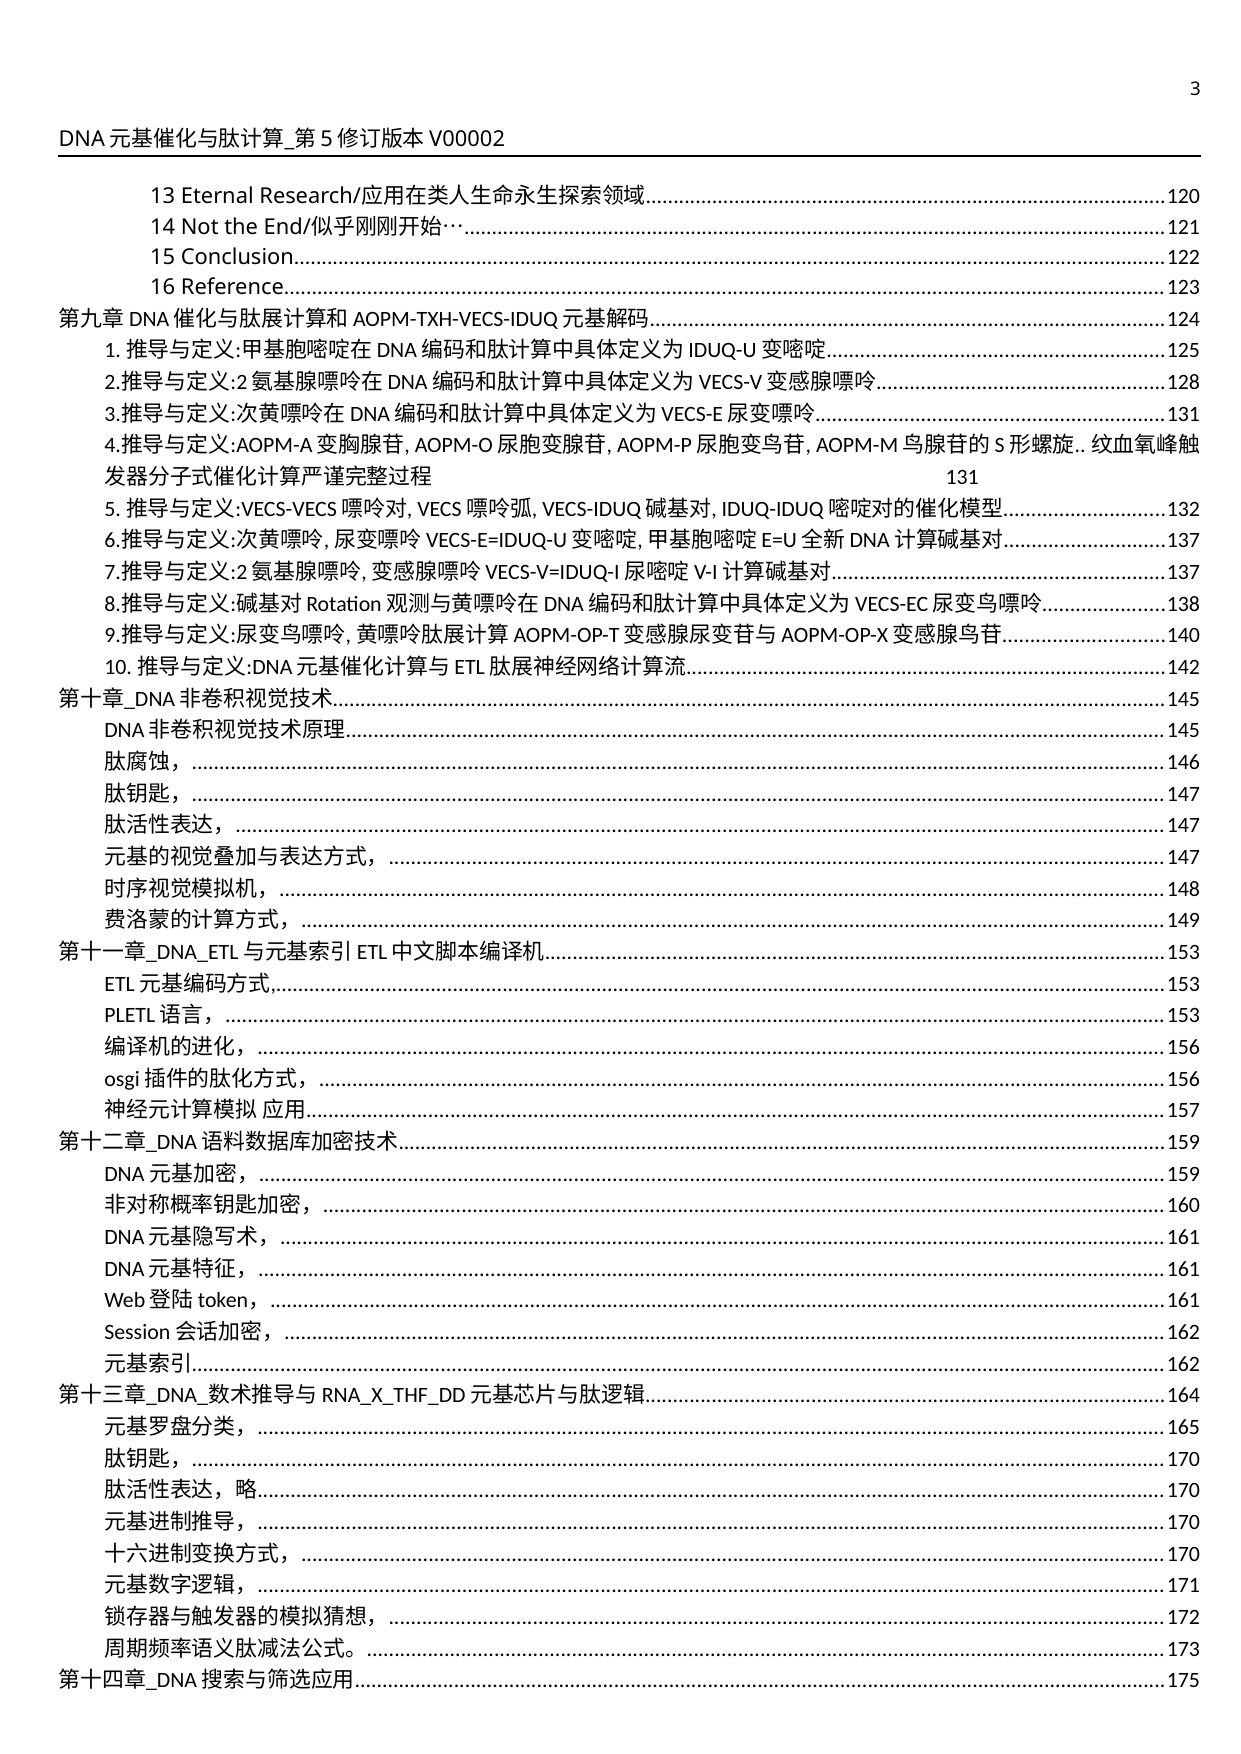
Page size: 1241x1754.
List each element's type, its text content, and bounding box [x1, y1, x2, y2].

text 肽活性表达， 147 [104, 807, 1201, 839]
text osgi插件的肽化方式， 156 [104, 1061, 1201, 1092]
text 肽钥匙， 147 [104, 776, 1201, 807]
text 锁存器与触发器的模拟猜想， 172 [104, 1599, 1201, 1631]
text 元基罗盘分类， 165 [104, 1409, 1201, 1441]
text DNA元基特征， 161 [104, 1251, 1201, 1282]
text 5. 推导与定义:VECS-VECS嘌呤对, VECS嘌呤弧, VECS-IDUQ碱基对, IDUQ-IDUQ嘧啶对的催化模型 132 [104, 491, 1201, 522]
text 4.推导与定义:AOPM-A变胸腺苷, AOPM-O尿胞变腺苷, AOPM-P尿胞变鸟苷, AOPM-M鸟腺苷的S形螺旋 纹血氧峰触发器分子式催化计算严谨完整过程 131 [104, 427, 1201, 491]
text 6.推导与定义:次黄嘌呤, 尿变嘌呤VECS-E=IDUQ-U变嘧啶, 甲基胞嘧啶E=U全新DNA计算碱基对 137 [104, 522, 1201, 554]
text 16 Reference 123 [150, 271, 1201, 301]
text 元基的视觉叠加与表达方式， 147 [104, 839, 1201, 871]
text 第十章_DNA非卷积视觉技术 145 [58, 681, 1201, 712]
text 10. 推导与定义:DNA元基催化计算与ETL肽展神经网络计算流 142 [104, 649, 1201, 681]
text 神经元计算模拟 应用 157 [104, 1092, 1201, 1124]
text DNA 元基加密， 159 [104, 1156, 1201, 1187]
text 元基进制推导， 170 [104, 1504, 1201, 1536]
text 13 Eternal Research/应用在类人生命永生探索领域 120 [150, 178, 1201, 209]
text 肽钥匙， 170 [104, 1441, 1201, 1472]
text DNA元基隐写术， 161 [104, 1219, 1201, 1251]
text 费洛蒙的计算方式， 149 [104, 902, 1201, 934]
text 非对称概率钥匙加密， 160 [104, 1187, 1201, 1219]
text 15 Conclusion 122 [150, 241, 1201, 271]
text 第十三章_DNA_数术推导与RNA_X_THF_DD元基芯片与肽逻辑 164 [58, 1377, 1201, 1409]
text 8.推导与定义:碱基对Rotation观测与黄嘌呤在DNA编码和肽计算中具体定义为VECS-EC尿变鸟嘌呤 138 [104, 586, 1201, 617]
text 第十一章_DNA_ETL与元基索引ETL中文脚本编译机. 153 [58, 934, 1201, 966]
text 元基数字逻辑， 171 [104, 1567, 1201, 1599]
text 14 Not the End/似乎刚刚开始… 121 [150, 209, 1201, 241]
text 十六进制变换方式， 170 [104, 1536, 1201, 1567]
text PLETL语言， 153 [104, 997, 1201, 1029]
text 1. 推导与定义:甲基胞嘧啶在DNA编码和肽计算中具体定义为IDUQ-U变嘧啶 125 [104, 332, 1201, 364]
text 编译机的进化， 156 [104, 1029, 1201, 1061]
text 3.推导与定义:次黄嘌呤在DNA编码和肽计算中具体定义为VECS-E尿变嘌呤 131 [104, 396, 1201, 427]
text 时序视觉模拟机， 148 [104, 871, 1201, 902]
text Session会话加密， 162 [104, 1314, 1201, 1346]
text 第九章 DNA催化与肽展计算和AOPM-TXH-VECS-IDUQ元基解码 124 [58, 301, 1201, 332]
text 7.推导与定义:2氨基腺嘌呤, 变感腺嘌呤VECS-V=IDUQ-I尿嘧啶V-I计算碱基对 137 [104, 554, 1201, 586]
text 9.推导与定义:尿变鸟嘌呤, 黄嘌呤肽展计算AOPM-OP-T变感腺尿变苷与AOPM-OP-X变感腺鸟苷 140 [104, 617, 1201, 649]
text 第十四章_DNA搜索与筛选应用 175 [58, 1662, 1201, 1694]
text ETL元基编码方式, 153 [104, 966, 1201, 997]
text DNA非卷积视觉技术原理 145 [104, 712, 1201, 744]
text 元基索引 162 [104, 1346, 1201, 1377]
text 周期频率语义肽减法公式。 173 [104, 1631, 1201, 1662]
text 2.推导与定义:2氨基腺嘌呤在DNA编码和肽计算中具体定义为VECS-V变感腺嘌呤 128 [104, 364, 1201, 396]
text 肽活性表达，略 170 [104, 1472, 1201, 1504]
text 肽腐蚀， 146 [104, 744, 1201, 776]
text Web登陆token， 161 [104, 1282, 1201, 1314]
text 第十二章_DNA语料数据库加密技术. 159 [58, 1124, 1201, 1156]
